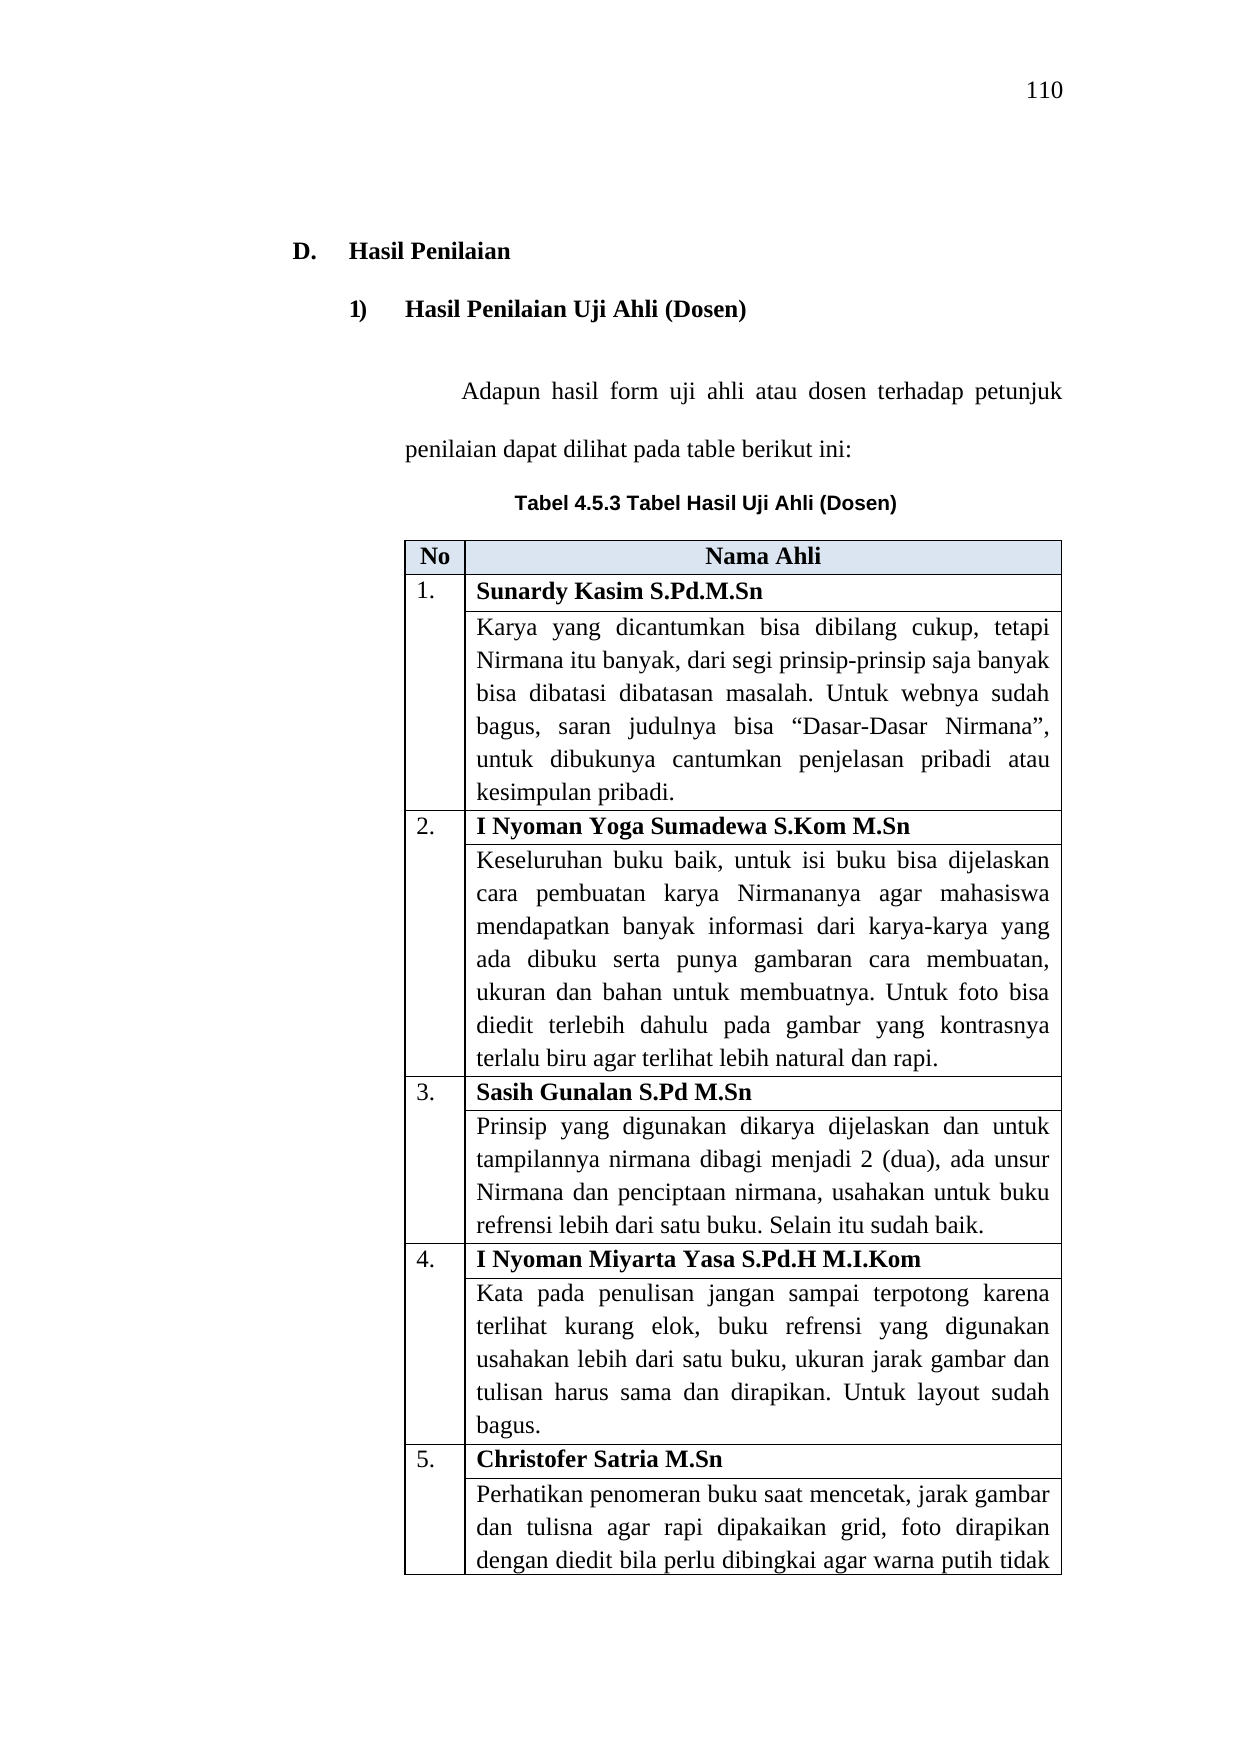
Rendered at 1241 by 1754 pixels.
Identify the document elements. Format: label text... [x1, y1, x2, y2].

table_cell 1. [406, 575, 464, 810]
table_cell I Nyoman Yoga Sumadewa S.Kom M.Sn [466, 811, 1061, 844]
table_header Nama Ahli [466, 541, 1061, 574]
table_cell Kata pada penulisan jangan sampai terpotong karena terlihat kurang elok, buku refrensi yang digunakan usahakan lebih dari satu buku, ukuran jarak gambar dan tulisan harus sama dan dirapikan. Untuk layout sudah bagus. [466, 1279, 1061, 1443]
table_cell Karya yang dicantumkan bisa dibilang cukup, tetapi Nirmana itu banyak, dari segi prinsip-prinsip saja banyak bisa dibatasi dibatasan masalah. Untuk webnya sudah bagus, saran judulnya bisa “Dasar-Dasar Nirmana”, untuk dibukunya cantumkan penjelasan pribadi atau kesimpulan pribadi. [466, 612, 1061, 810]
table_cell Prinsip yang digunakan dikarya dijelaskan dan untuk tampilannya nirmana dibagi menjadi 2 (dua), ada unsur Nirmana dan penciptaan nirmana, usahakan untuk buku refrensi lebih dari satu buku. Selain itu sudah baik. [466, 1111, 1061, 1243]
table_cell Sunardy Kasim S.Pd.M.Sn [466, 575, 1061, 611]
table_cell Christofer Satria M.Sn [466, 1445, 1061, 1478]
table_cell 3. [406, 1077, 464, 1243]
table_cell Sasih Gunalan S.Pd M.Sn [466, 1077, 1061, 1110]
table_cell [466, 1479, 1061, 1573]
list Hasil Penilaian Uji Ahli (Dosen) [349, 294, 1063, 322]
text Adapun hasil form uji ahli atau dosen terhadap petunjuk penilaian dapat dilihat pada table berikut ini: [405, 376, 1063, 462]
table_cell I Nyoman Miyarta Yasa S.Pd.H M.I.Kom [466, 1244, 1061, 1277]
table_cell Keseluruhan buku baik, untuk isi buku bisa dijelaskan cara pembuatan karya Nirmananya agar mahasiswa mendapatkan banyak informasi dari karya-karya yang ada dibuku serta punya gambaran cara membuatan, ukuran dan bahan untuk membuatnya. Untuk foto bisa diedit terlebih dahulu pada gambar yang kontrasnya terlalu biru agar terlihat lebih natural dan rapi. [466, 845, 1061, 1076]
table_cell 5. [406, 1445, 464, 1573]
table_cell 4. [406, 1244, 464, 1443]
table_header No [406, 541, 464, 574]
text Tabel 4.5.3 Tabel Hasil Uji Ahli (Dosen) [349, 491, 1063, 515]
table_cell 2. [406, 811, 464, 1076]
list Hasil Penilaian [292, 236, 1063, 265]
